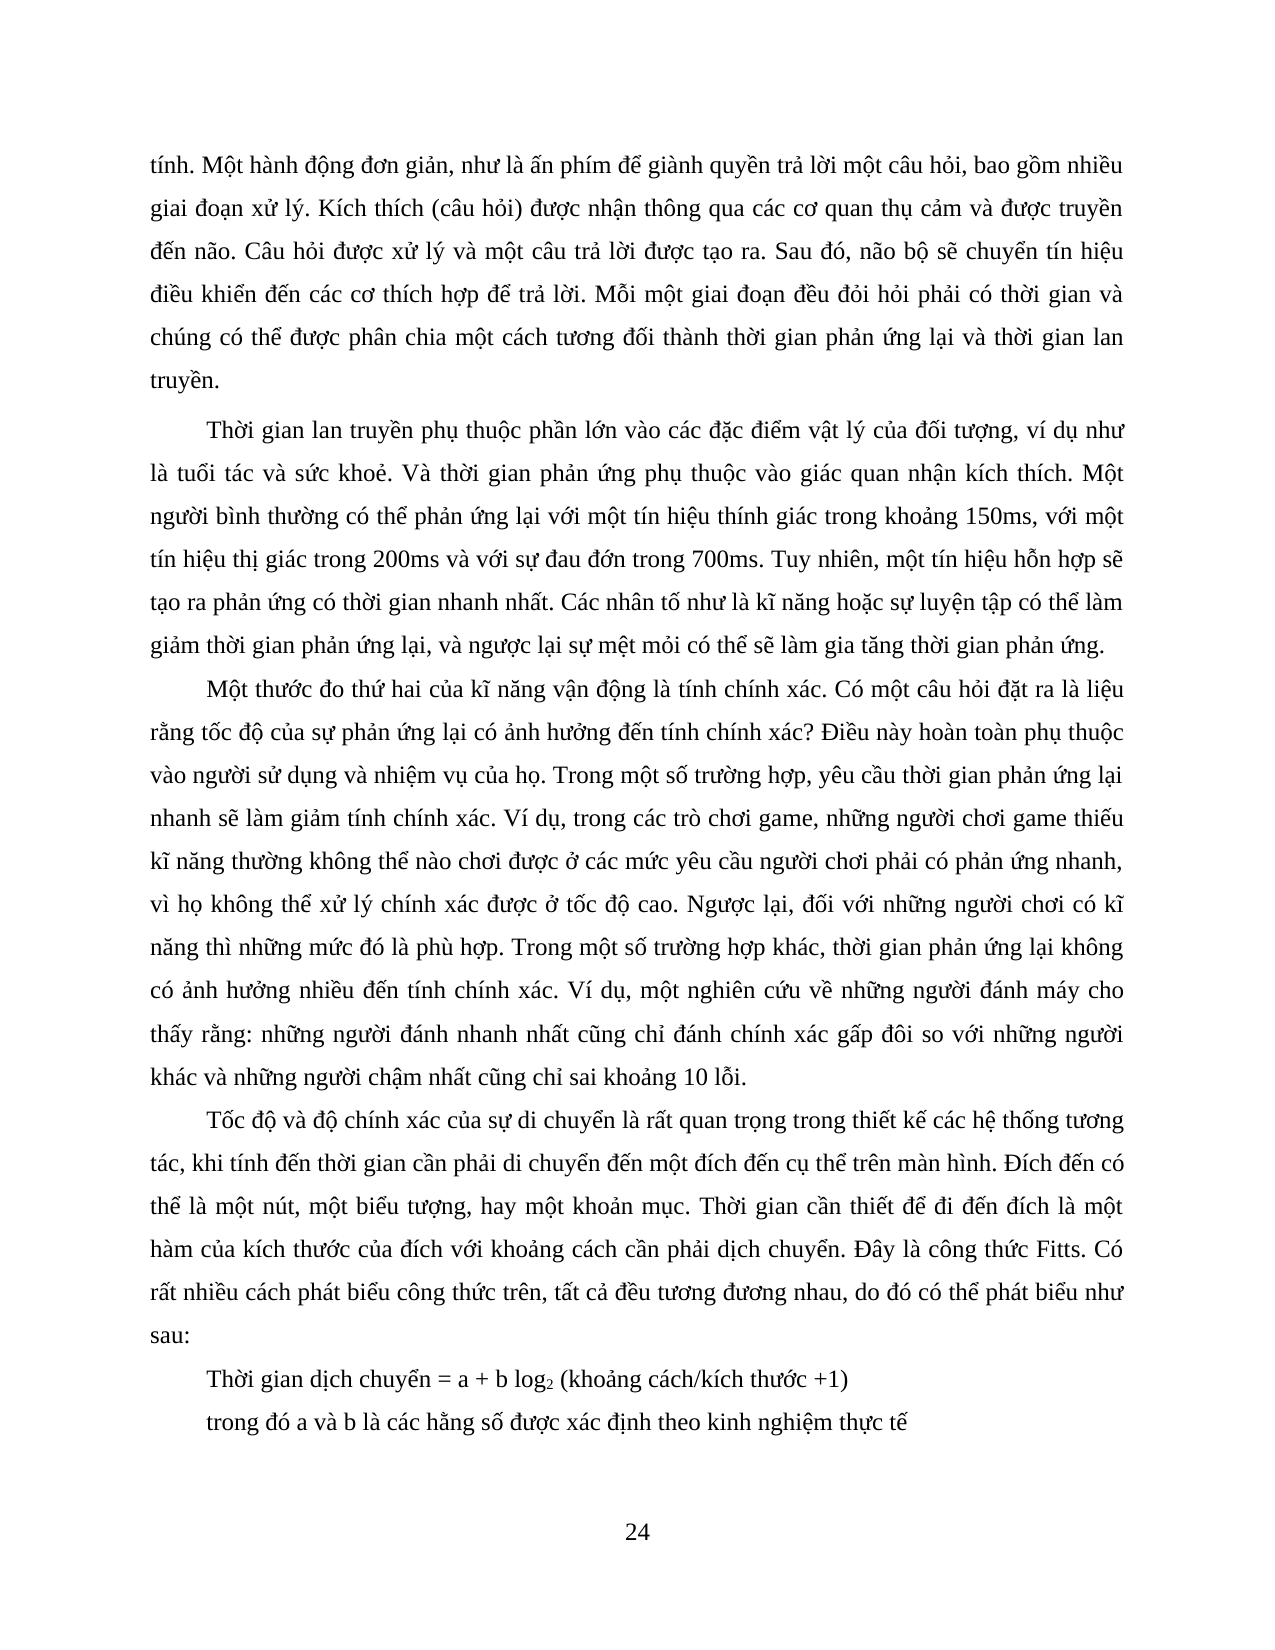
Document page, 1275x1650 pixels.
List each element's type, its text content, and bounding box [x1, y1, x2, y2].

text Thời gian lan truyền phụ thuộc phần lớn vào các đặc điểm vật lý của đối tượng, ví dụ như là tuổi tác và sức khoẻ. Và thời gian phản ứng phụ thuộc vào giác quan nhận kích thích. Một người bình thường có thể phản ứng lại với một tín hiệu thính giác trong khoảng 150ms, với một tín hiệu thị giác trong 200ms và với sự đau đớn trong 700ms. Tuy nhiên, một tín hiệu hỗn hợp sẽ tạo ra phản ứng có thời gian nhanh nhất. Các nhân tố như là kĩ năng hoặc sự luyện tập có thể làm giảm thời gian phản ứng lại, và ngược lại sự mệt mỏi có thể sẽ làm gia tăng thời gian phản ứng. [150, 415, 1125, 659]
text Một thước đo thứ hai của kĩ năng vận động là tính chính xác. Có một câu hỏi đặt ra là liệu rằng tốc độ của sự phản ứng lại có ảnh hưởng đến tính chính xác? Điều này hoàn toàn phụ thuộc vào người sử dụng và nhiệm vụ của họ. Trong một số trường hợp, yêu cầu thời gian phản ứng lại nhanh sẽ làm giảm tính chính xác. Ví dụ, trong các trò chơi game, những người chơi game thiếu kĩ năng thường không thể nào chơi được ở các mức yêu cầu người chơi phải có phản ứng nhanh, vì họ không thể xử lý chính xác được ở tốc độ cao. Ngược lại, đối với những người chơi có kĩ năng thì những mức đó là phù hợp. Trong một số trường hợp khác, thời gian phản ứng lại không có ảnh hưởng nhiều đến tính chính xác. Ví dụ, một nghiên cứu về những người đánh máy cho thấy rằng: những người đánh nhanh nhất cũng chỉ đánh chính xác gấp đôi so với những người khác và những người chậm nhất cũng chỉ sai khoảng 10 lỗi. [150, 674, 1125, 1091]
text Tốc độ và độ chính xác của sự di chuyển là rất quan trọng trong thiết kế các hệ thống tương tác, khi tính đến thời gian cần phải di chuyển đến một đích đến cụ thể trên màn hình. Đích đến có thể là một nút, một biểu tượng, hay một khoản mục. Thời gian cần thiết để đi đến đích là một hàm của kích thước của đích với khoảng cách cần phải dịch chuyển. Đây là công thức Fitts. Có rất nhiều cách phát biểu công thức trên, tất cả đều tương đương nhau, do đó có thể phát biểu như sau: [150, 1105, 1125, 1349]
text Thời gian dịch chuyển = a + b log2 (khoảng cách/kích thước +1) [150, 1364, 1125, 1392]
text trong đó a và b là các hằng số được xác định theo kinh nghiệm thực tế [150, 1407, 1125, 1436]
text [150, 150, 1125, 394]
